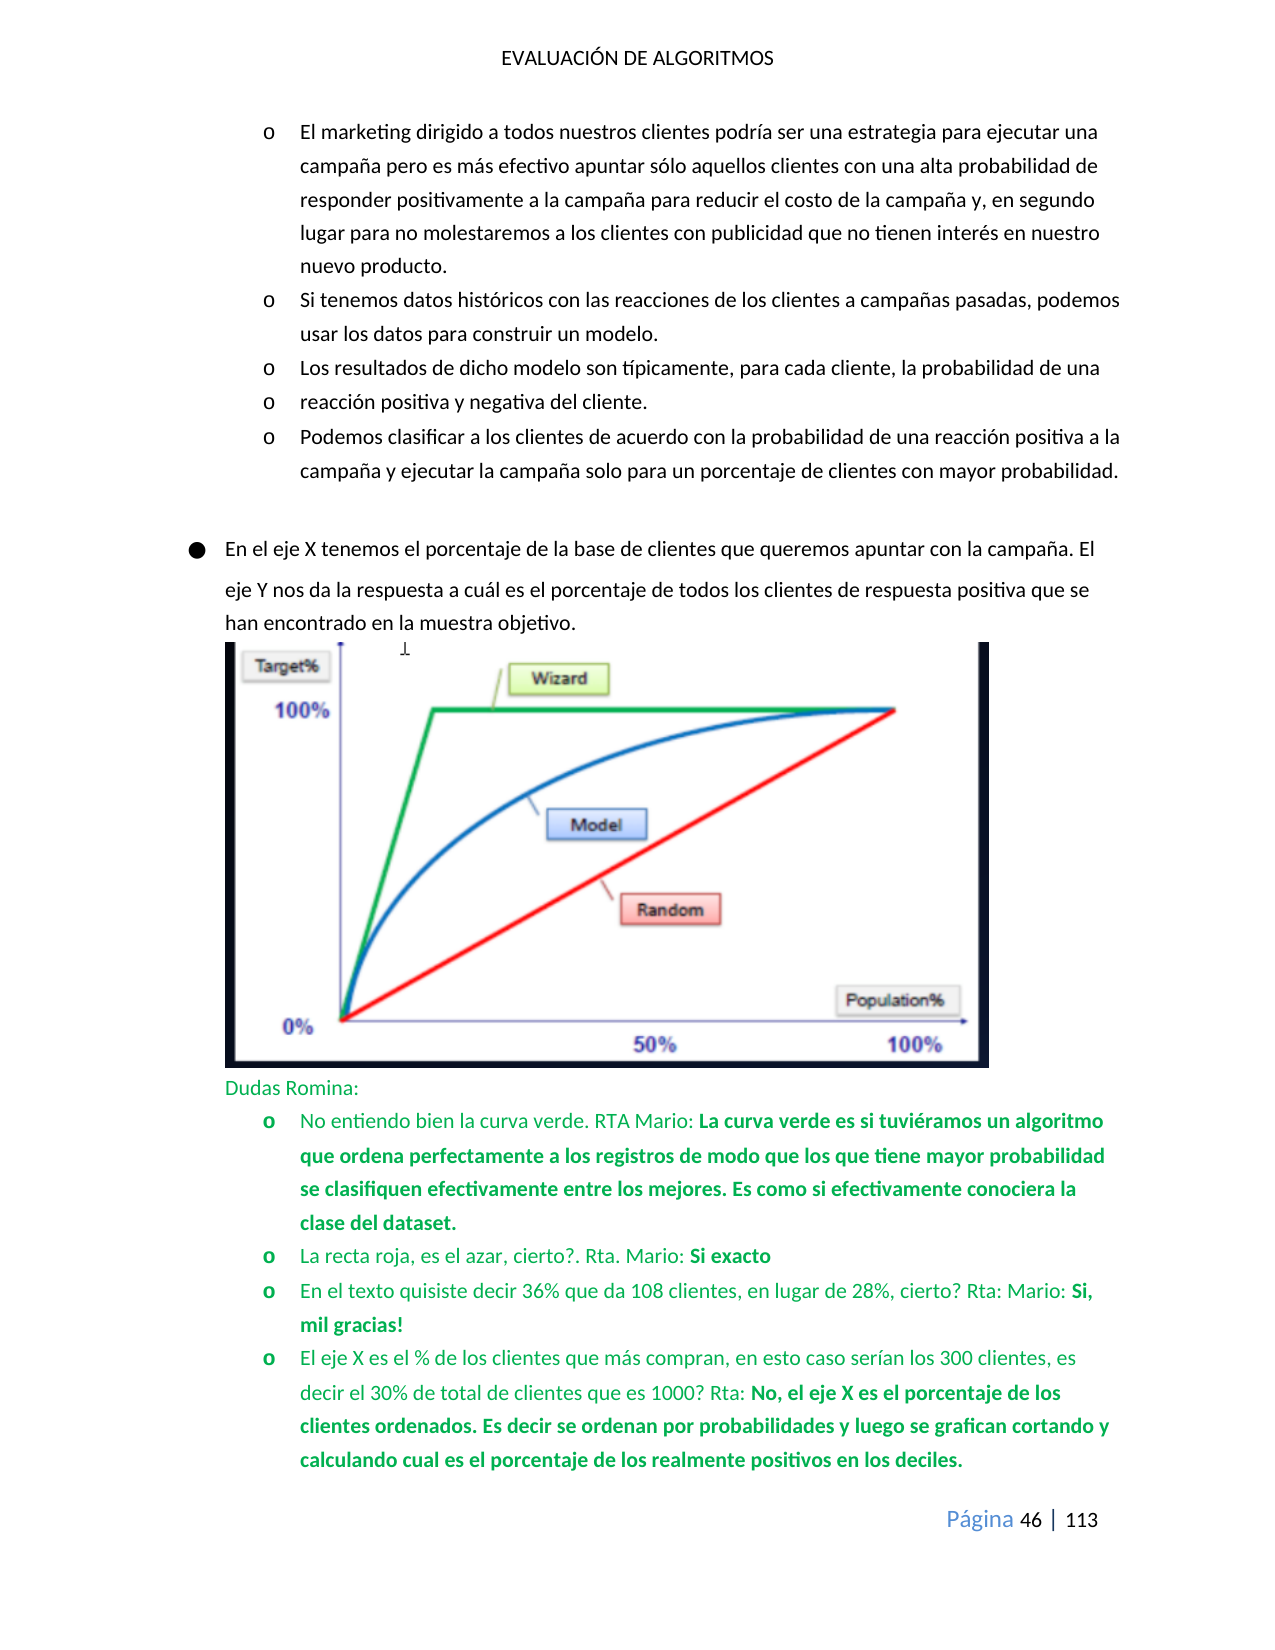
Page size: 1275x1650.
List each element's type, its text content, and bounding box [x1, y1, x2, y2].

list La recta roja, es el azar, cierto?. Rta. Mario: Si exacto [262, 1242, 1125, 1270]
list Si tenemos datos históricos con las reacciones de los clientes a campañas pasadas, podemos usar los datos para construir un modelo. [262, 286, 1125, 347]
list No entiendo bien la curva verde. RTA Mario: La curva verde es si tuviéramos un algoritmo que ordena perfectamente a los registros de modo que los que tiene mayor probabilidad se clasifiquen efectivamente entre los mejores. Es como si efectivamente conociera la clase del dataset. [262, 1108, 1125, 1235]
text Dudas Romina: [225, 1074, 1125, 1101]
list reacción positiva y negativa del cliente. [262, 388, 1125, 416]
list En el texto quisiste decir 36% que da 108 clientes, en lugar de 28%, cierto? Rta: Mario: Si, mil gracias! [262, 1277, 1125, 1338]
list Podemos clasificar a los clientes de acuerdo con la probabilidad de una reacción positiva a la campaña y ejecutar la campaña solo para un porcentaje de clientes con mayor probabilidad. [262, 423, 1125, 484]
list Los resultados de dicho modelo son típicamente, para cada cliente, la probabilidad de una [262, 354, 1125, 382]
list En el eje X tenemos el porcentaje de la base de clientes que queremos apuntar con la campaña. El eje Y nos da la respuesta a cuál es el porcentaje de todos los clientes de respuesta positiva que se han encontrado en la muestra objetivo. [187, 524, 1125, 636]
list El marketing dirigido a todos nuestros clientes podría ser una estrategia para ejecutar una campaña pero es más efectivo apuntar sólo aquellos clientes con una alta probabilidad de responder positivamente a la campaña para reducir el costo de la campaña y, en segundo lugar para no molestaremos a los clientes con publicidad que no tienen interés en nuestro nuevo producto. [262, 118, 1125, 279]
list El eje X es el % de los clientes que más compran, en esto caso serían los 300 clientes, es decir el 30% de total de clientes que es 1000? Rta: No, el eje X es el porcentaje de los clientes ordenados. Es decir se ordenan por probabilidades y luego se grafican cortando y calculando cual es el porcentaje de los realmente positivos en los deciles. [262, 1344, 1125, 1472]
picture [225, 642, 989, 1068]
